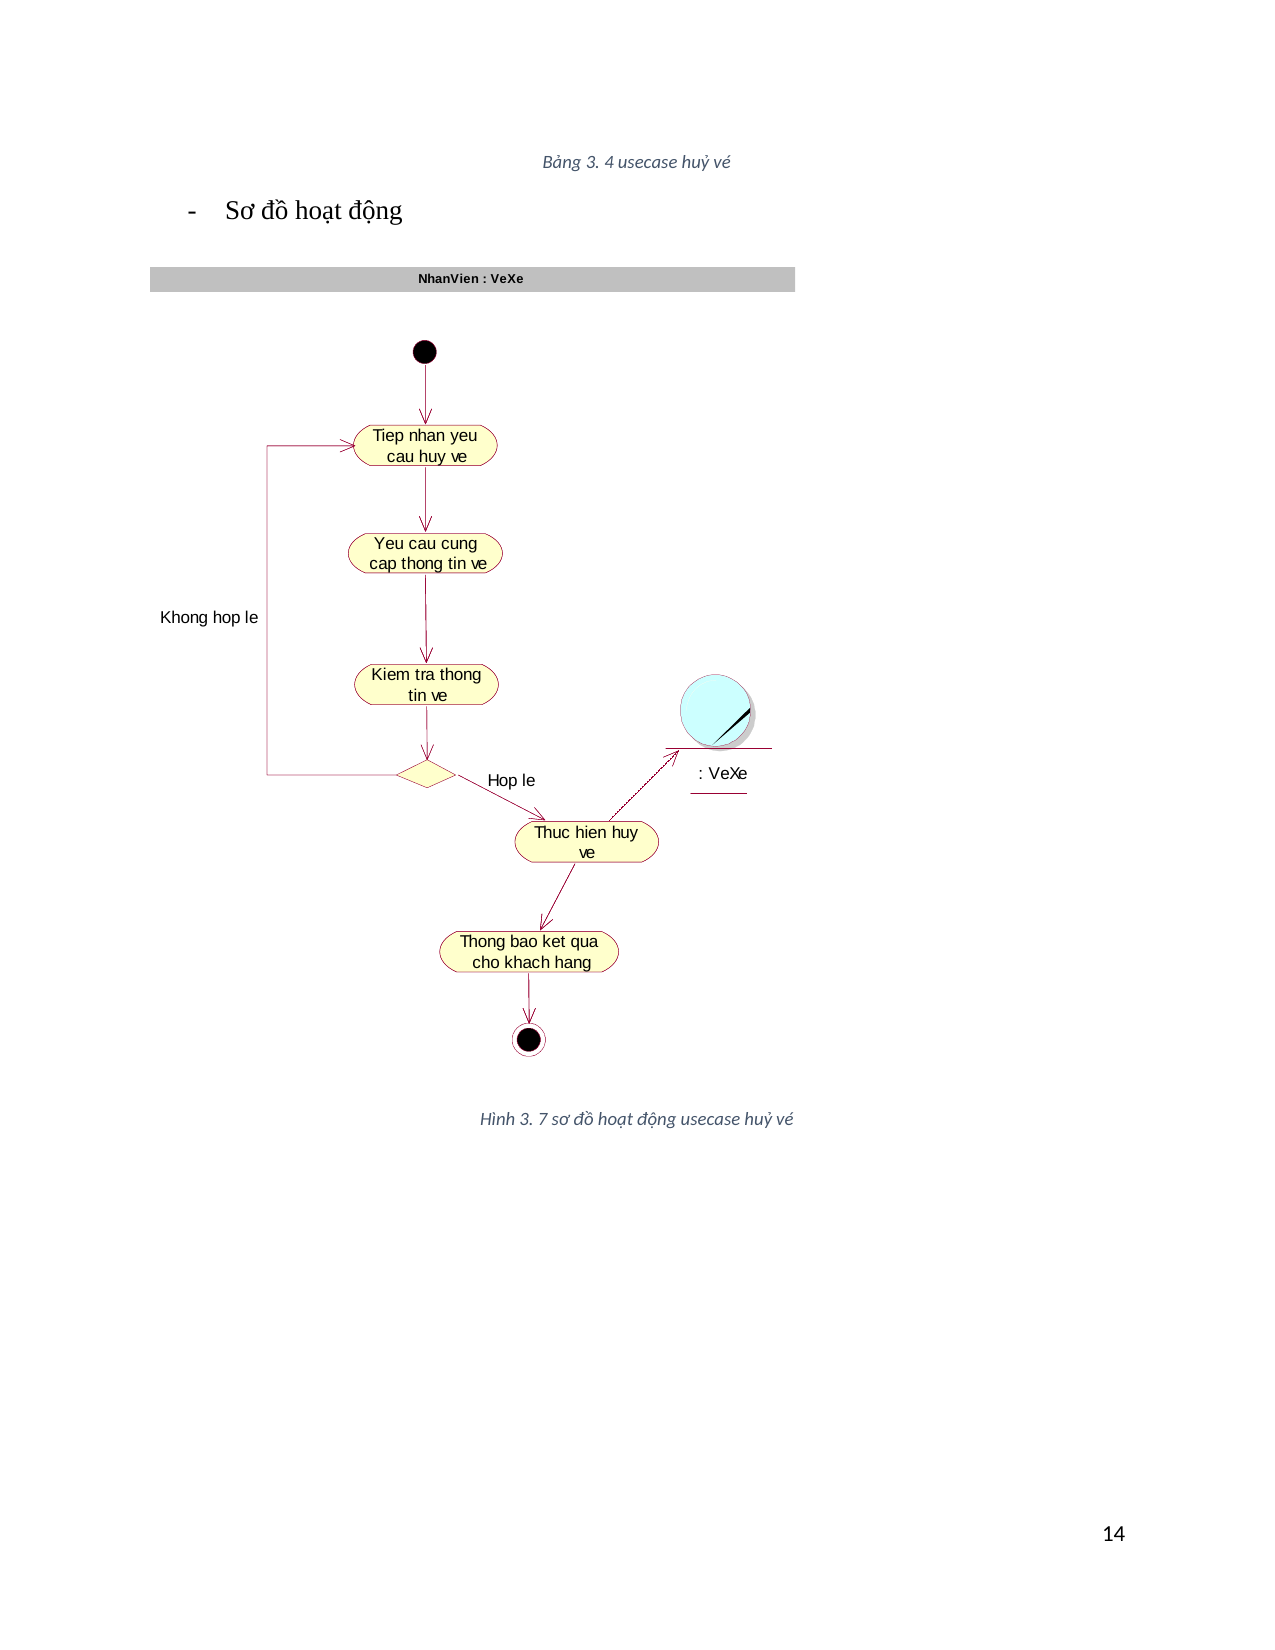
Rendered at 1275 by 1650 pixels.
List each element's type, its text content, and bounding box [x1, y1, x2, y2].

list Sơ đồ hoạt động [187, 194, 1125, 225]
text Bảng 3. 4 usecase huỷ vé [150, 150, 1125, 173]
text Hình 3. 7 sơ đồ hoạt động usecase huỷ vé [150, 1107, 1125, 1130]
